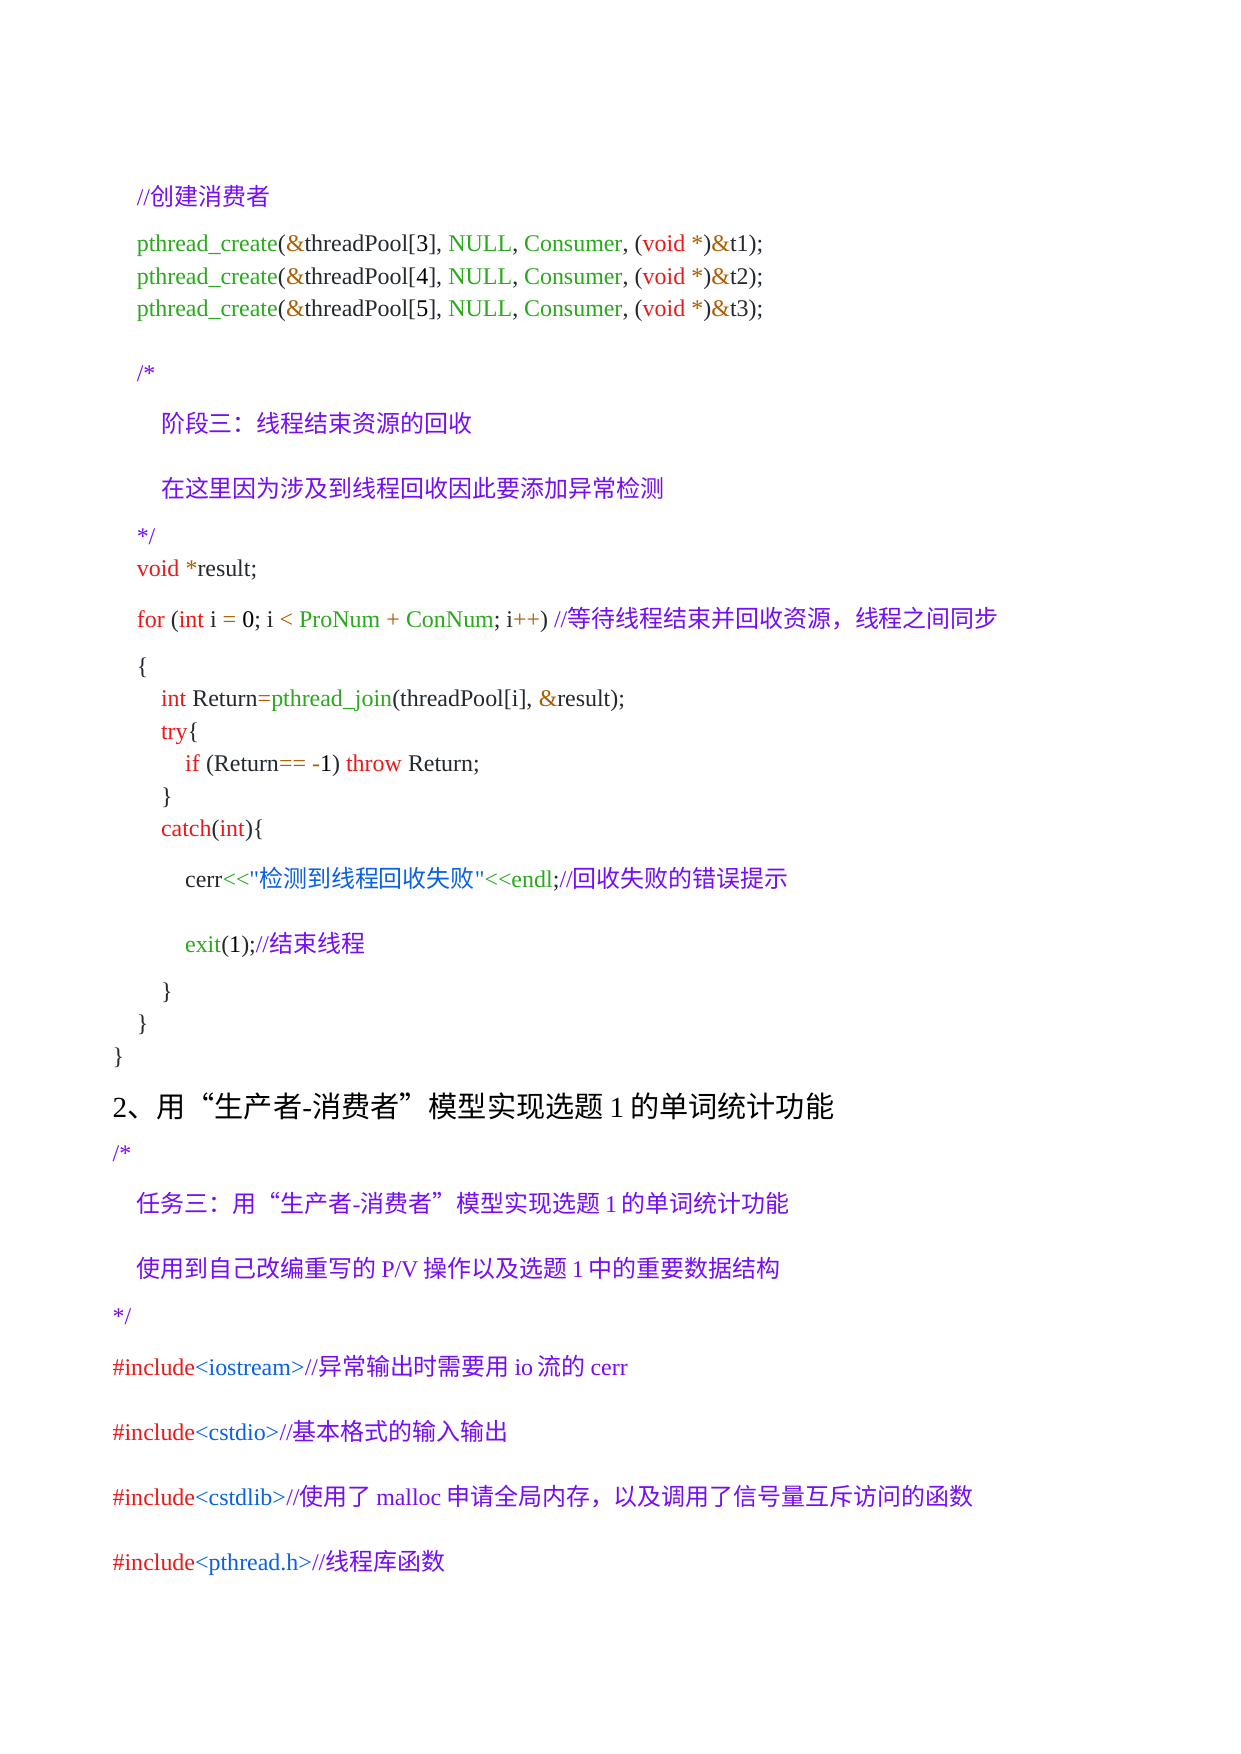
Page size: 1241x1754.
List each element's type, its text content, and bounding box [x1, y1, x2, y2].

text pthread_create(&threadPool[5], NULL, Consumer, (void *)&t3); [112, 292, 1128, 324]
text #include<cstdio>//基本格式的输入输出 [112, 1397, 1128, 1462]
text 任务三：用“生产者-消费者”模型实现选题1的单词统计功能 [112, 1169, 1128, 1234]
text /* [112, 357, 1128, 389]
text int Return=pthread_join(threadPool[i], &result); [112, 682, 1128, 714]
text #include<pthread.h>//线程库函数 [112, 1527, 1128, 1592]
text exit(1);//结束线程 [112, 909, 1128, 974]
text pthread_create(&threadPool[4], NULL, Consumer, (void *)&t2); [112, 259, 1128, 292]
text catch(int){ [112, 812, 1128, 844]
text 使用到自己改编重写的P/V操作以及选题1中的重要数据结构 [112, 1234, 1128, 1299]
text } [112, 974, 1128, 1007]
text } [112, 1039, 1128, 1072]
text } [112, 1007, 1128, 1039]
text /* [112, 1137, 1128, 1169]
text */ [112, 519, 1128, 552]
text //创建消费者 [112, 162, 1128, 227]
text 在这里因为涉及到线程回收因此要添加异常检测 [112, 454, 1128, 519]
text if (Return== -1) throw Return; [112, 747, 1128, 779]
text #include<cstdlib>//使用了malloc申请全局内存，以及调用了信号量互斥访问的函数 [112, 1462, 1128, 1527]
text try{ [112, 714, 1128, 747]
text */ [112, 1299, 1128, 1332]
text cerr<<"检测到线程回收失败"<<endl;//回收失败的错误提示 [112, 844, 1128, 909]
text pthread_create(&threadPool[3], NULL, Consumer, (void *)&t1); [112, 227, 1128, 259]
text 2、用“生产者-消费者”模型实现选题1的单词统计功能 [112, 1072, 1128, 1137]
text void *result; [112, 552, 1128, 584]
text 阶段三：线程结束资源的回收 [112, 389, 1128, 454]
text } [112, 779, 1128, 812]
text { [112, 649, 1128, 682]
text for (int i = 0; i < ProNum + ConNum; i++) //等待线程结束并回收资源，线程之间同步 [112, 584, 1128, 649]
text #include<iostream>//异常输出时需要用io流的cerr [112, 1332, 1128, 1397]
